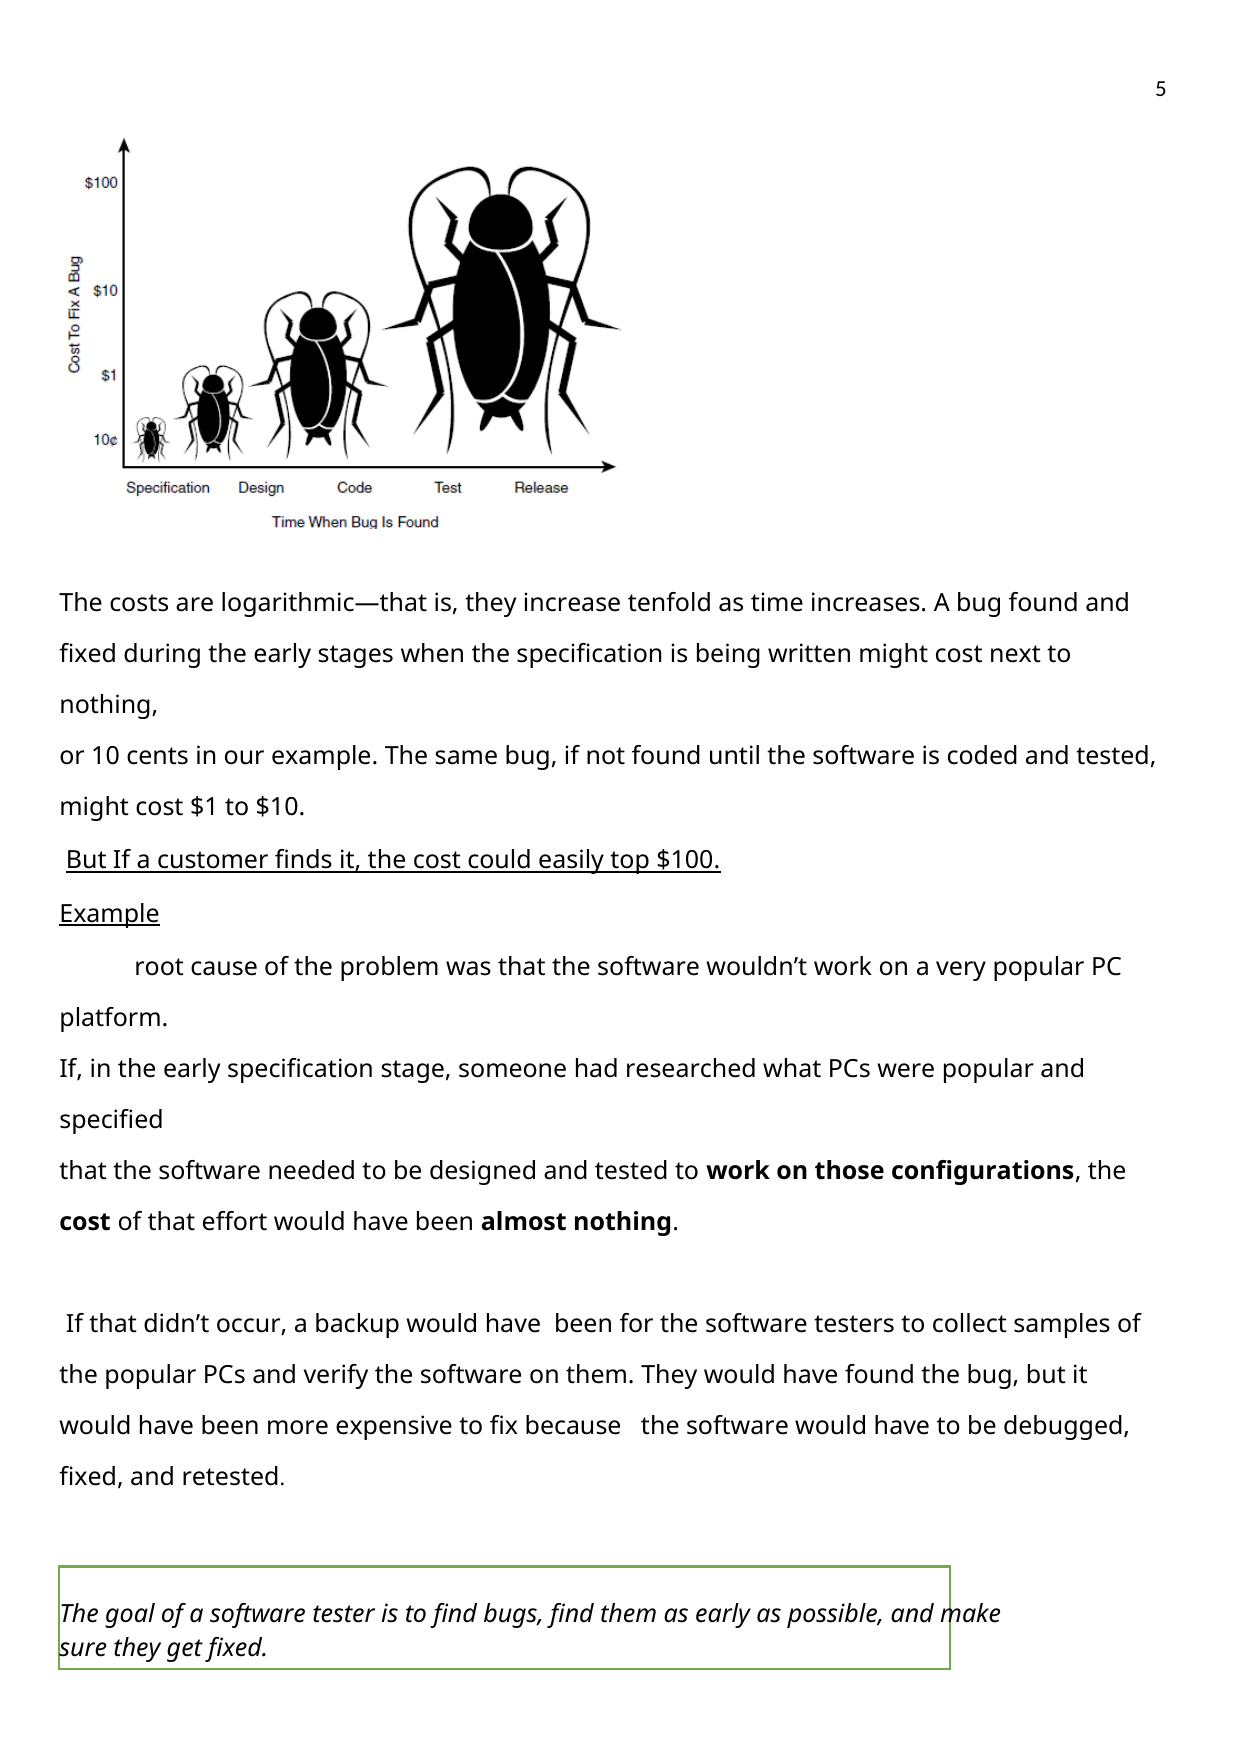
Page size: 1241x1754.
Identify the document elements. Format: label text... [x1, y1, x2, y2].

text or 10 cents in our example. The same bug, if not found until the software is coded and tested, [59, 738, 1167, 772]
text cost of that effort would have been almost nothing. [59, 1204, 1167, 1238]
text Example [59, 895, 1167, 929]
text The costs are logarithmic—that is, they increase tenfold as time increases. A bug found and [59, 585, 1167, 619]
text If that didn’t occur, a backup would have been for the software testers to collect samples of the popular PCs and verify the software on them. They would have found the bug, but it would have been more expensive to fix because the software would have to be debugged, fixed, and retested. [59, 1306, 1167, 1493]
text might cost $1 to $10. [59, 789, 1167, 823]
picture [59, 129, 633, 529]
text If, in the early specification stage, someone had researched what PCs were popular and specified [59, 1051, 1167, 1136]
text fixed during the early stages when the specification is being written might cost next to nothing, [59, 636, 1167, 721]
text root cause of the problem was that the software wouldn’t work on a very popular PC platform. [59, 949, 1167, 1034]
text that the software needed to be designed and tested to work on those configurations, the [59, 1153, 1167, 1187]
text But If a customer finds it, the cost could easily top $100. [59, 842, 1167, 876]
text sure they get fixed. [59, 1629, 1167, 1663]
text The goal of a software tester is to find bugs, find them as early as possible, and make [59, 1595, 1167, 1629]
